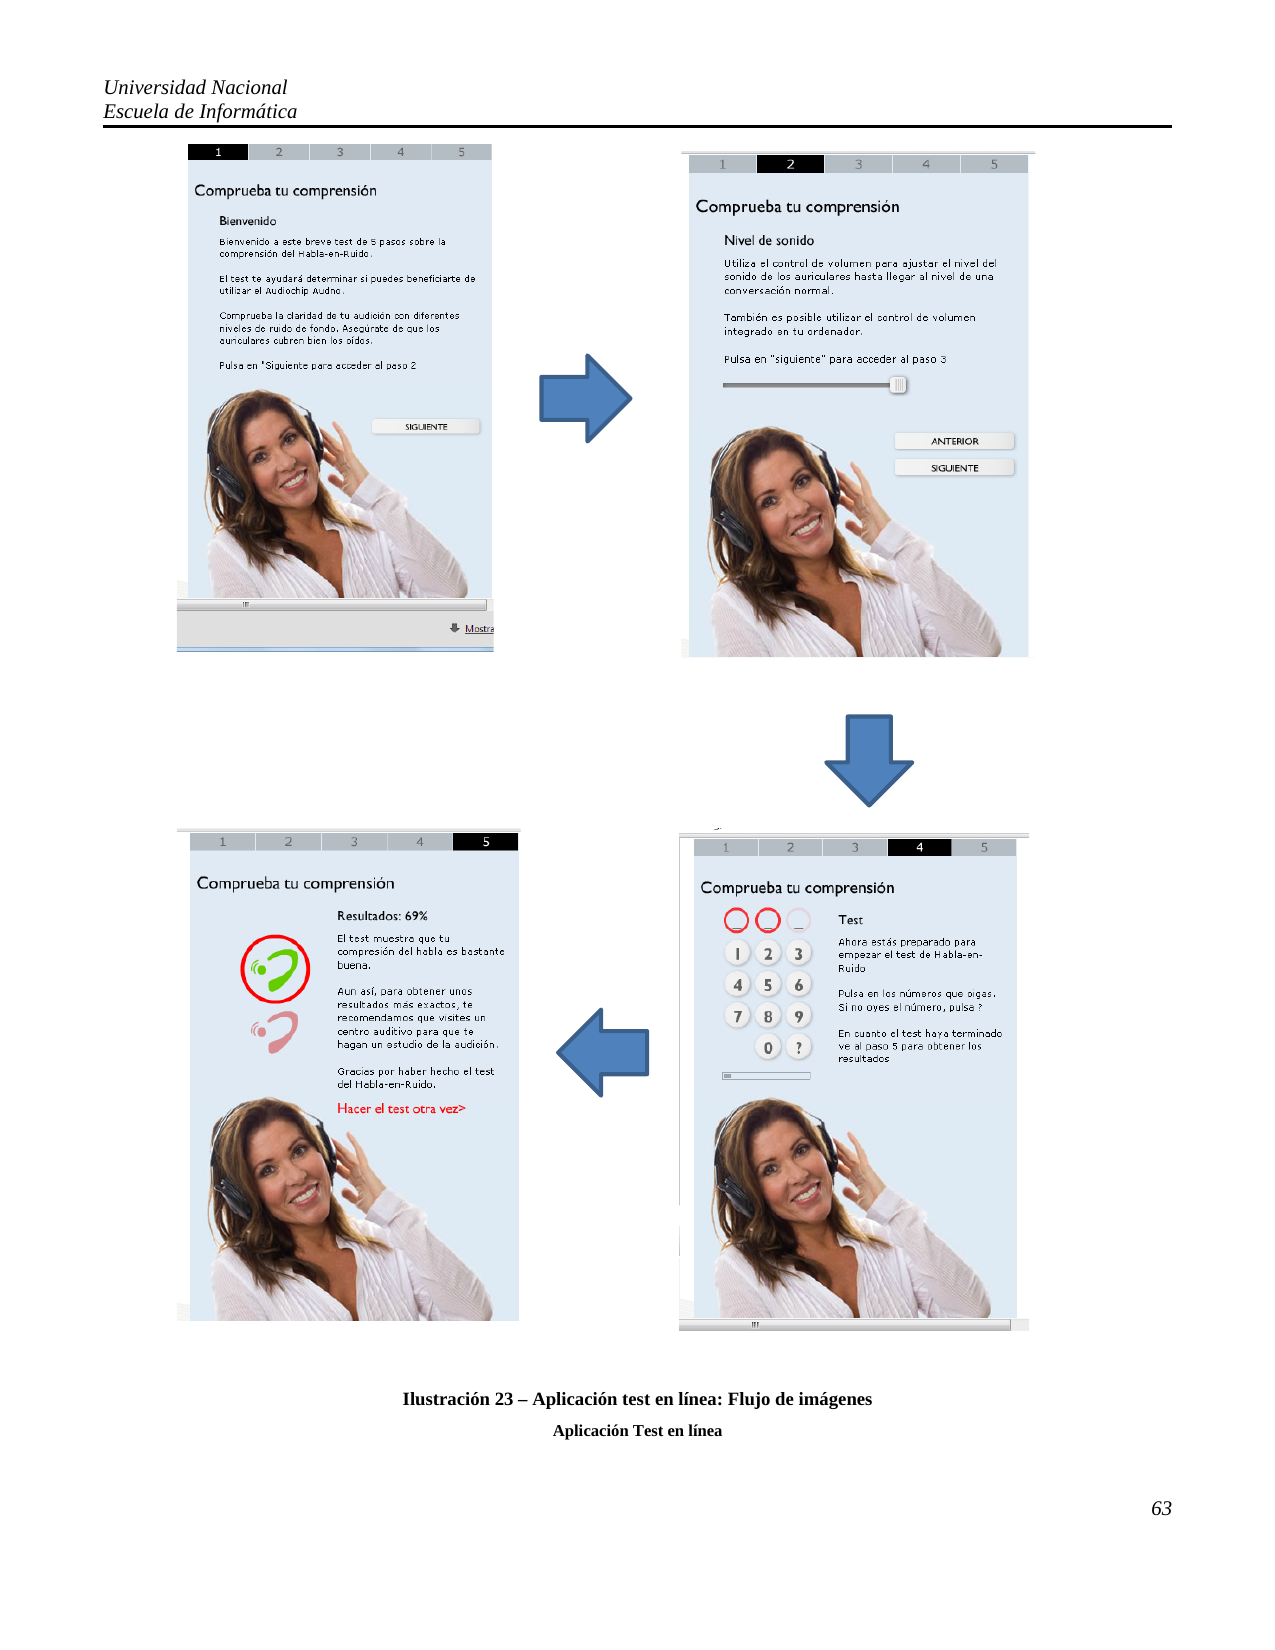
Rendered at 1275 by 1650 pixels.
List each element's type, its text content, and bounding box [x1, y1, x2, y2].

picture [681, 151, 1036, 658]
picture [176, 828, 521, 1321]
picture [679, 828, 1030, 1331]
picture [176, 143, 494, 652]
text Aplicación Test en línea [103, 1420, 1172, 1439]
